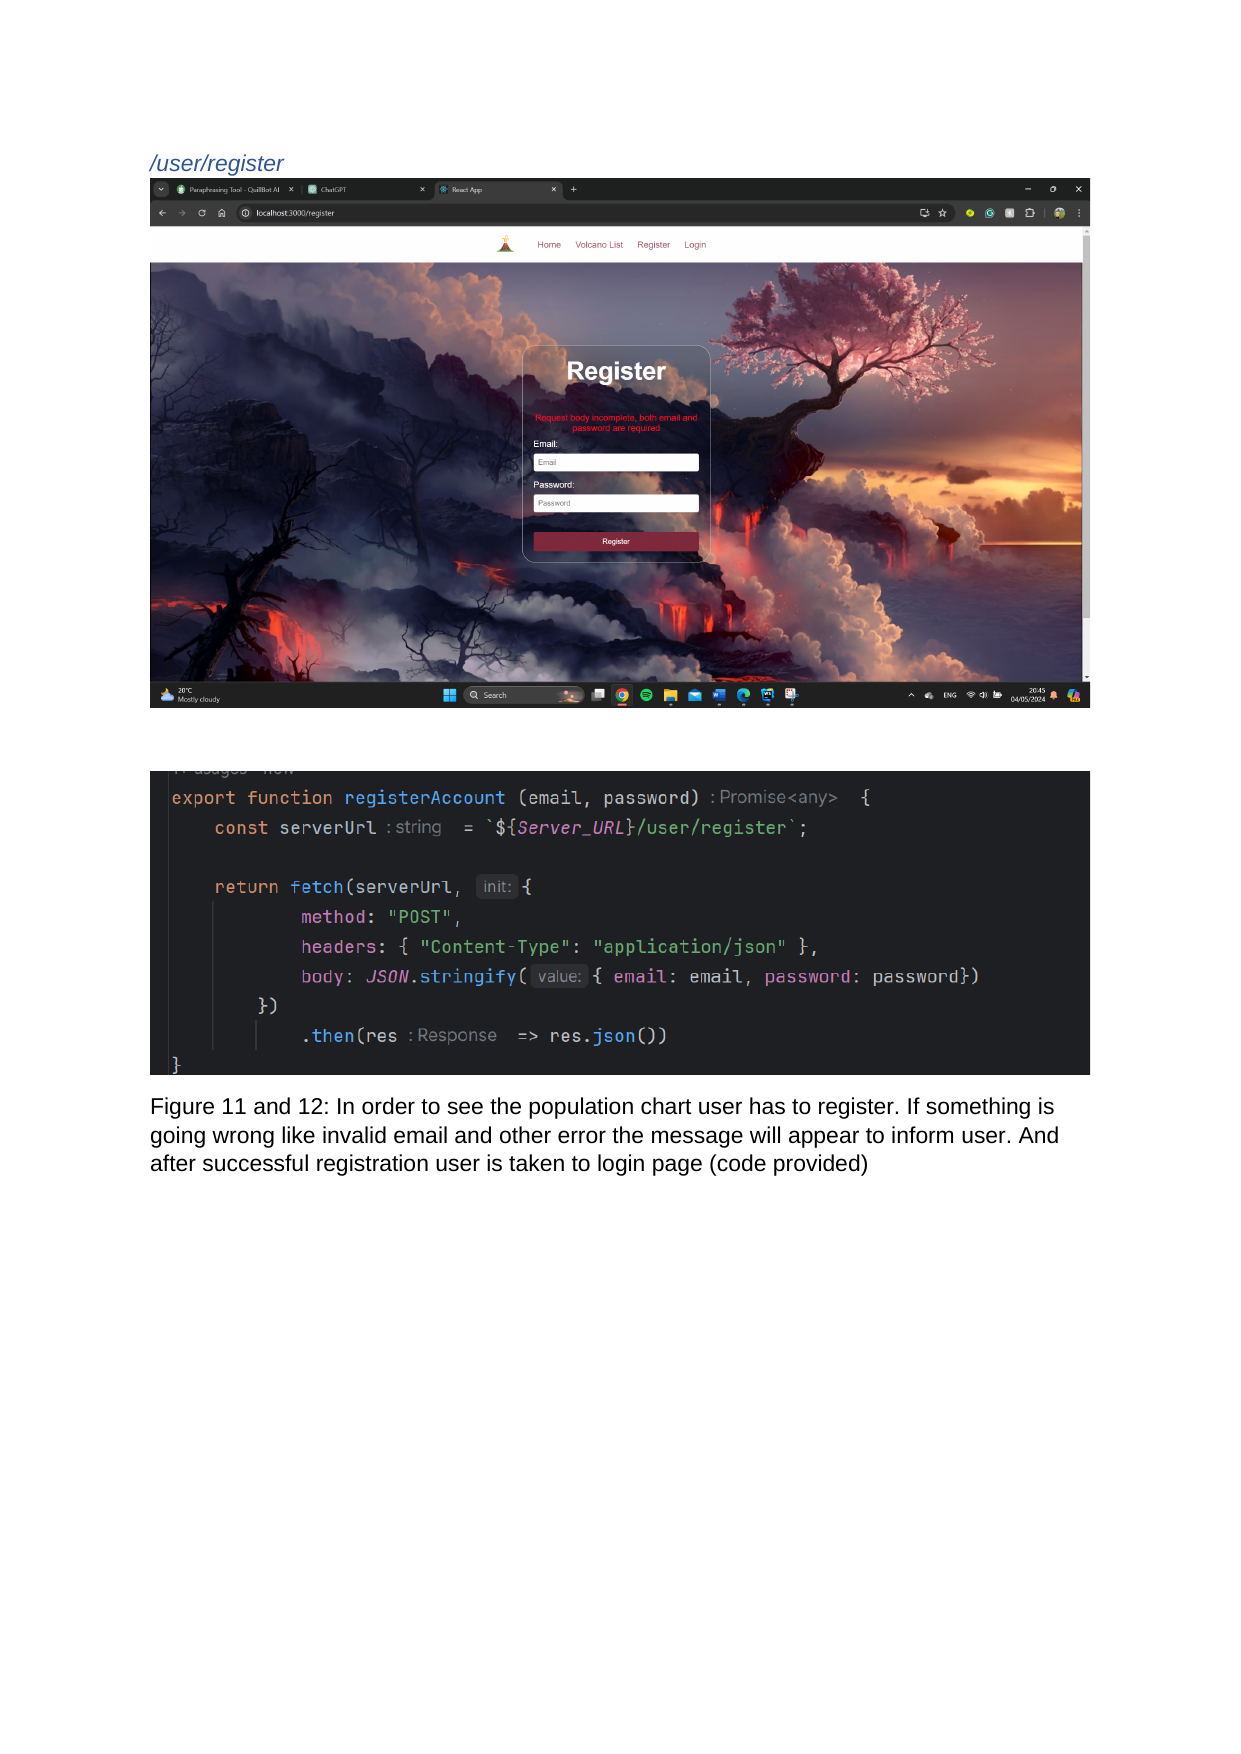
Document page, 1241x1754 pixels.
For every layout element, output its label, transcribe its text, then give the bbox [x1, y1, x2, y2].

text Figure 11 and 12: In order to see the population chart user has to register. If something is going wrong like invalid email and other error the message will appear to inform user. And after successful registration user is taken to login page (code provided) [150, 1093, 1090, 1177]
picture [150, 178, 1091, 708]
picture [150, 771, 1091, 1075]
subtitle /user/register [150, 150, 1090, 176]
